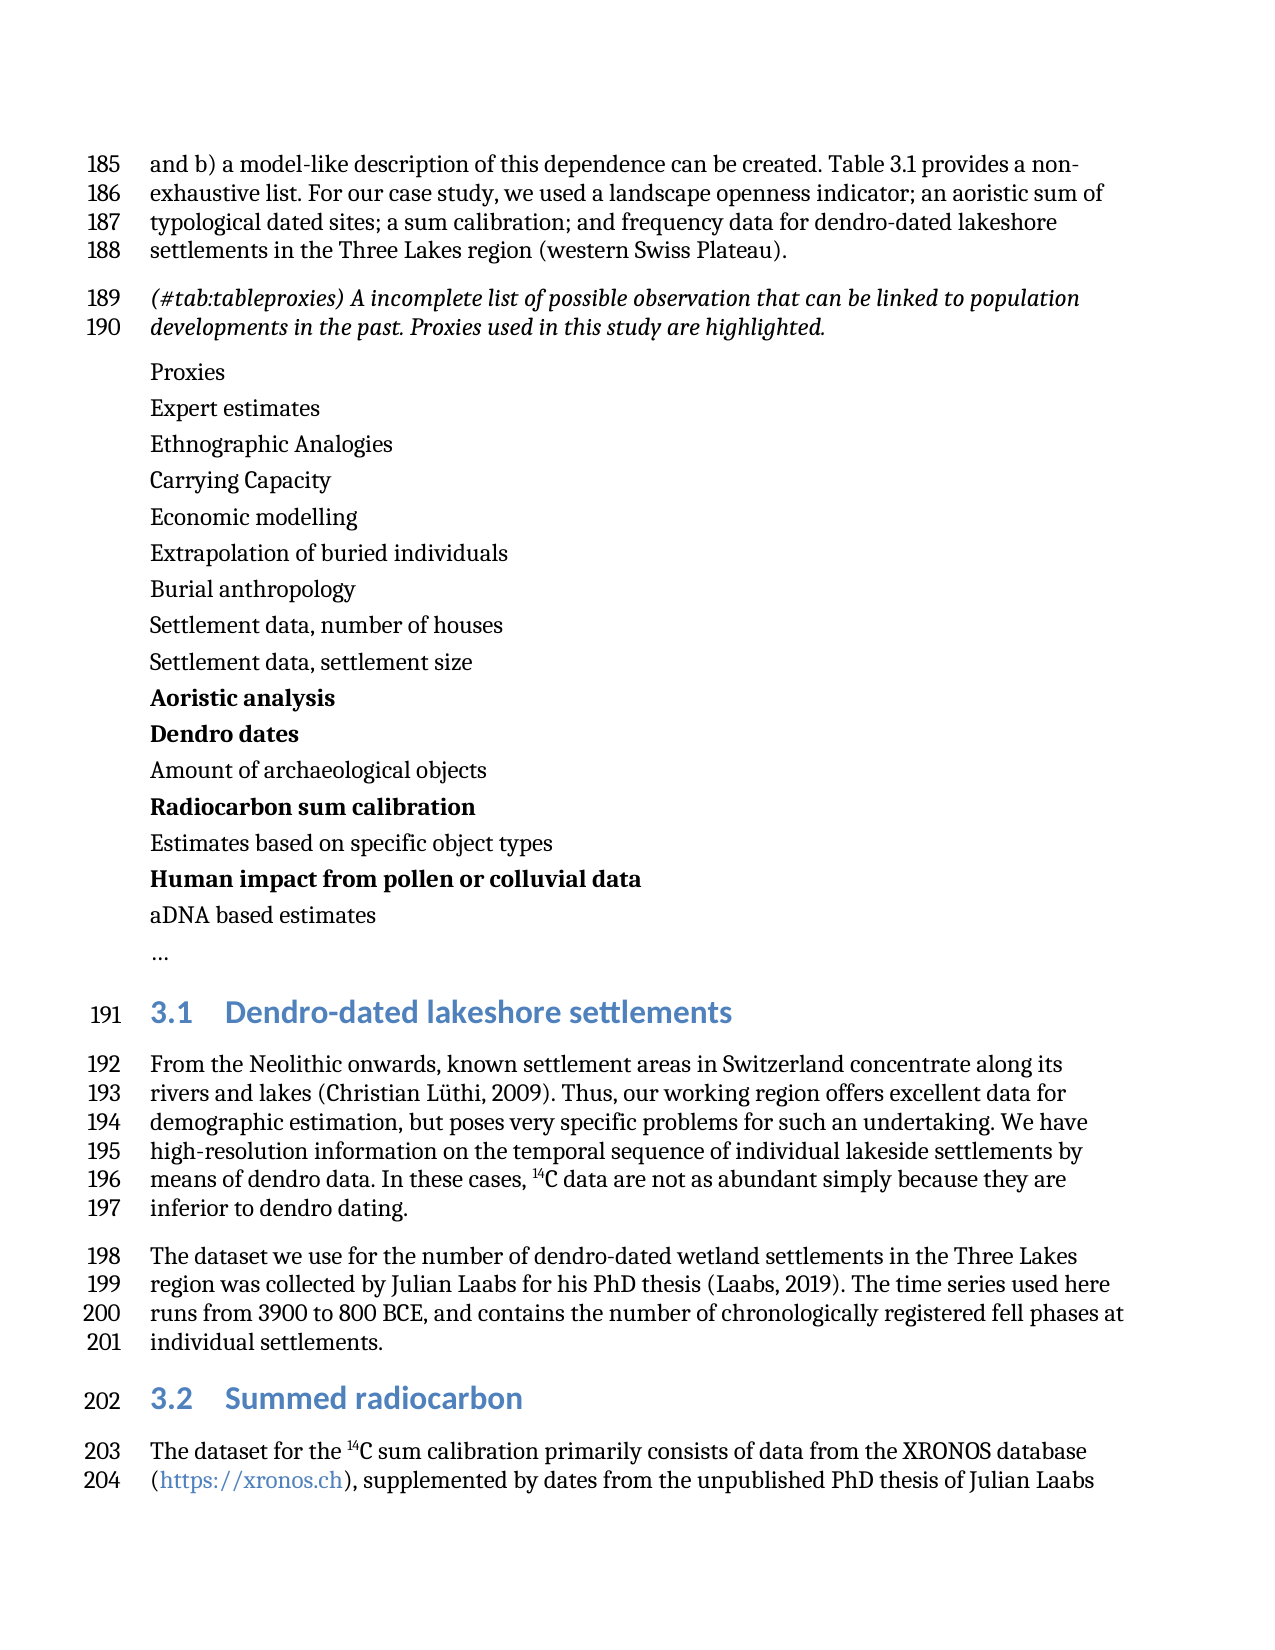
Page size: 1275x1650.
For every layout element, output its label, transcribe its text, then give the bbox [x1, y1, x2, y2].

table_cell aDNA based estimates [139, 898, 964, 934]
table_cell Estimates based on specific object types [139, 825, 964, 861]
subtitle 3.2 Summed radiocarbon [150, 1377, 1125, 1418]
table_cell Extrapolation of buried individuals [139, 535, 964, 571]
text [150, 150, 1125, 265]
table_cell Burial anthropology [139, 571, 964, 607]
table_cell Ethnographic Analogies [139, 426, 964, 462]
text The dataset we use for the number of dendro-dated wetland settlements in the Three Lakes region was collected by Julian Laabs for his PhD thesis (Laabs, 2019). The time series used here runs from 3900 to 800 BCE, and contains the number of chronologically registered fell phases at individual settlements. [150, 1242, 1125, 1357]
table_cell Dendro dates [139, 716, 964, 752]
table_cell … [139, 934, 964, 970]
text (#tab:tableproxies) A incomplete list of possible observation that can be linked to population developments in the past. Proxies used in this study are highlighted. [150, 284, 1125, 341]
text From the Neolithic onwards, known settlement areas in Switzerland concentrate along its rivers and lakes (Christian Lüthi, 2009). Thus, our working region offers excellent data for demographic estimation, but poses very specific problems for such an undertaking. We have high-resolution information on the temporal sequence of individual lakeside settlements by means of dendro data. In these cases, 14C data are not as abundant simply because they are inferior to dendro dating. [150, 1050, 1125, 1223]
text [150, 1437, 1125, 1494]
table_cell Settlement data, number of houses [139, 608, 964, 644]
table_cell Amount of archaeological objects [139, 753, 964, 789]
table_cell Radiocarbon sum calibration [139, 789, 964, 825]
table_cell Economic modelling [139, 499, 964, 535]
table_cell Settlement data, settlement size [139, 644, 964, 680]
table_cell Expert estimates [139, 390, 964, 426]
table_cell Carrying Capacity [139, 463, 964, 499]
table_header Proxies [139, 354, 964, 390]
subtitle 3.1 Dendro-dated lakeshore settlements [150, 991, 1125, 1032]
table_cell Human impact from pollen or colluvial data [139, 861, 964, 897]
table_cell Aoristic analysis [139, 680, 964, 716]
